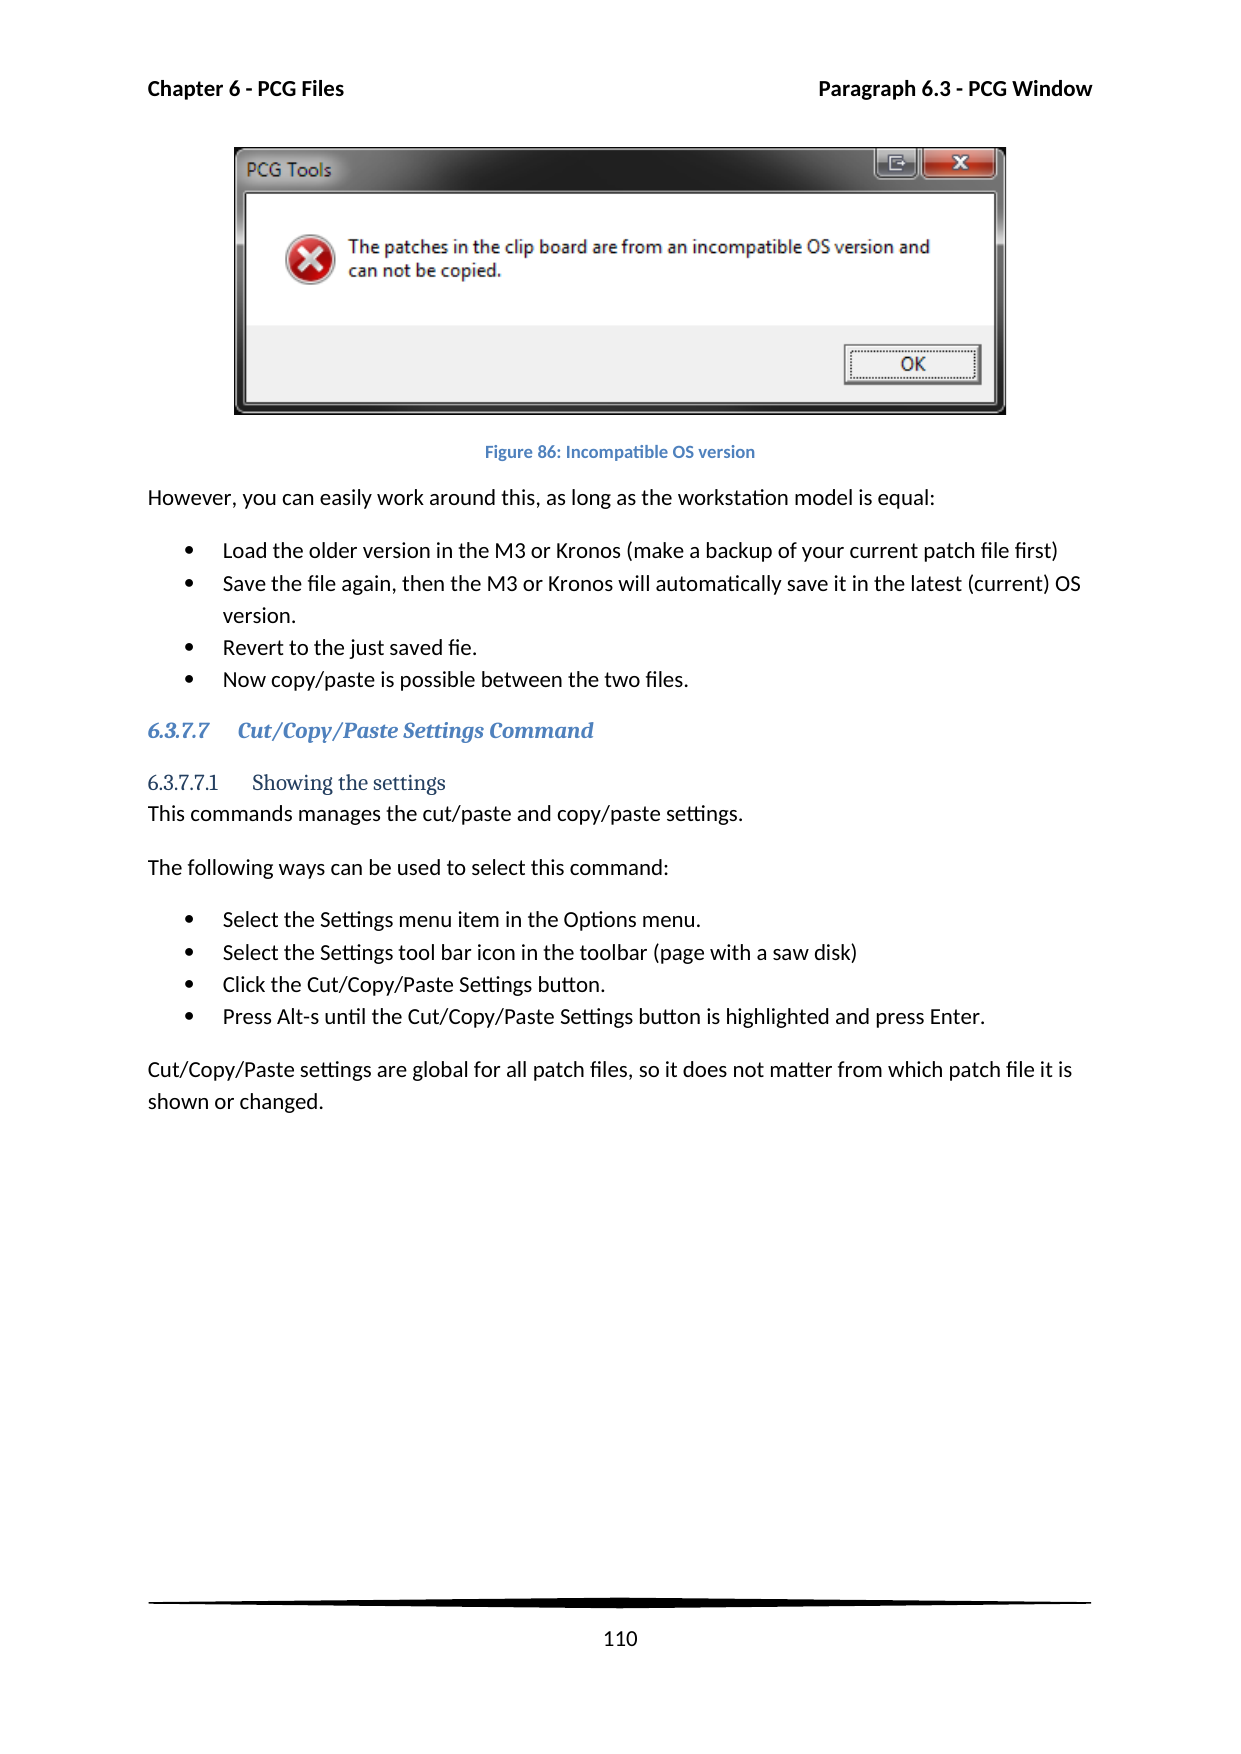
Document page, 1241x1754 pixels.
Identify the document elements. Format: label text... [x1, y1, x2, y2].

text However, you can easily work around this, as long as the workstation model is equal: [148, 483, 1093, 512]
list Now copy/paste is possible between the two files. [185, 665, 1093, 693]
list Select the Settings menu item in the Options menu. [185, 906, 1093, 934]
list Save the file again, then the M3 or Kronos will automatically save it in the latest (current) OS version. [185, 569, 1093, 629]
list Revert to the just saved fie. [185, 633, 1093, 661]
list Press Alt-s until the Cut/Copy/Paste Settings button is highlighted and press Enter. [185, 1002, 1093, 1030]
subtitle Cut/Copy/Paste Settings Command [148, 718, 1093, 745]
text Cut/Copy/Paste settings are global for all patch files, so it does not matter from which patch file it is shown or changed. [148, 1055, 1093, 1115]
subtitle Showing the settings [148, 769, 1093, 796]
list Select the Settings tool bar icon in the toolbar (page with a saw disk) [185, 938, 1093, 966]
text This commands manages the cut/paste and copy/paste settings. [148, 799, 1093, 828]
picture [234, 147, 1007, 415]
list Load the older version in the M3 or Kronos (make a backup of your current patch file first) [185, 537, 1093, 564]
text Figure 86: Incompatible OS version [148, 440, 1093, 463]
list Click the Cut/Copy/Paste Settings button. [185, 970, 1093, 998]
text The following ways can be used to select this command: [148, 853, 1093, 881]
